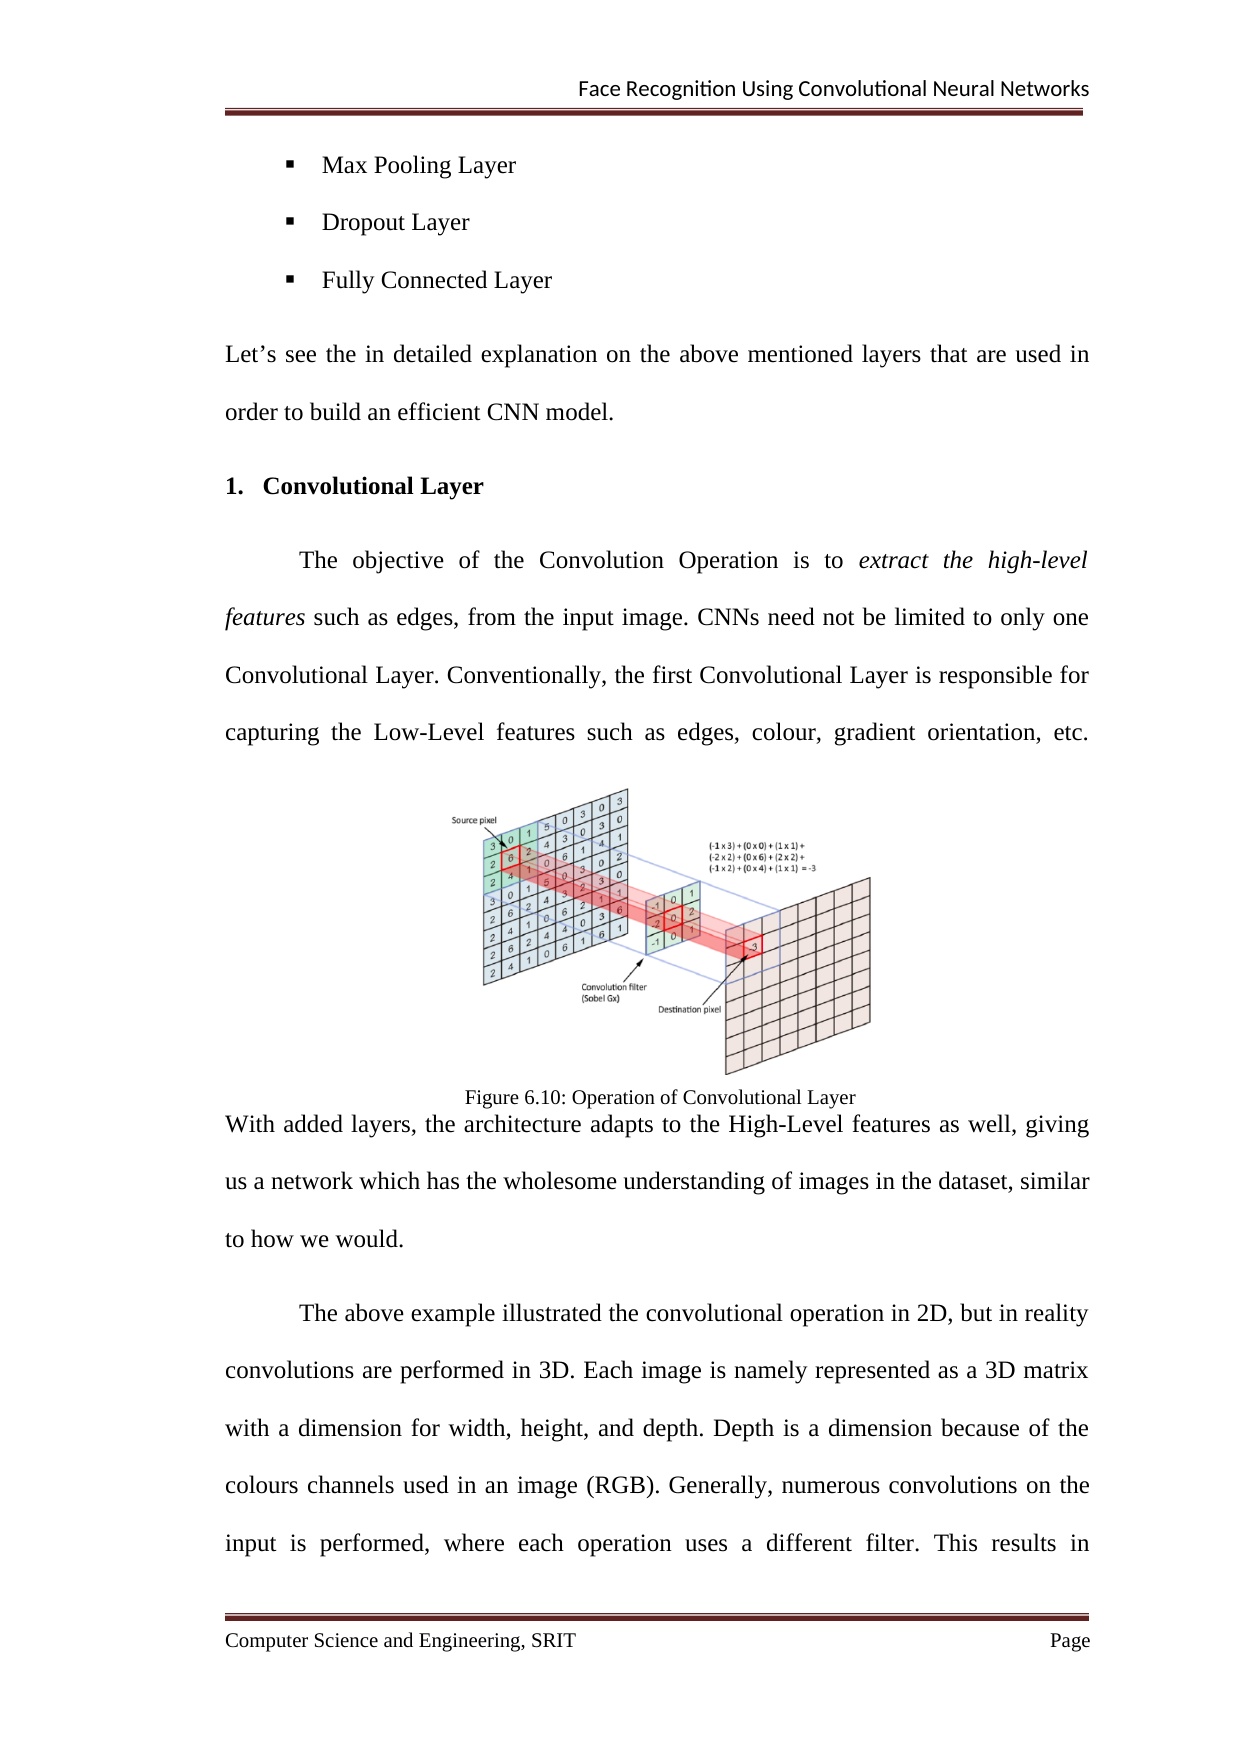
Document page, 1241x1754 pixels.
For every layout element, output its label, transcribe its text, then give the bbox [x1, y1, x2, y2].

list Fully Connected Layer [284, 265, 1090, 294]
list Convolutional Layer [225, 471, 1090, 499]
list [225, 1298, 1090, 1557]
list Dropout Layer [284, 207, 1090, 236]
text Let’s see the in detailed explanation on the above mentioned layers that are used in order to build an efficient CNN model. [225, 339, 1090, 425]
list Max Pooling Layer [284, 150, 1090, 179]
text The objective of the Convolution Operation is to extract the high-level features such as edges, from the input image. CNNs need not be limited to only one Convolutional Layer. Conventionally, the first Convolutional Layer is responsible for capturing the Low-Level features such as edges, colour, gradient orientation, etc. With added layers, the architecture adapts to the High-Level features as well, giving us a network which has the wholesome understanding of images in the dataset, similar to how we would. [225, 545, 1090, 1253]
picture [447, 785, 873, 1075]
